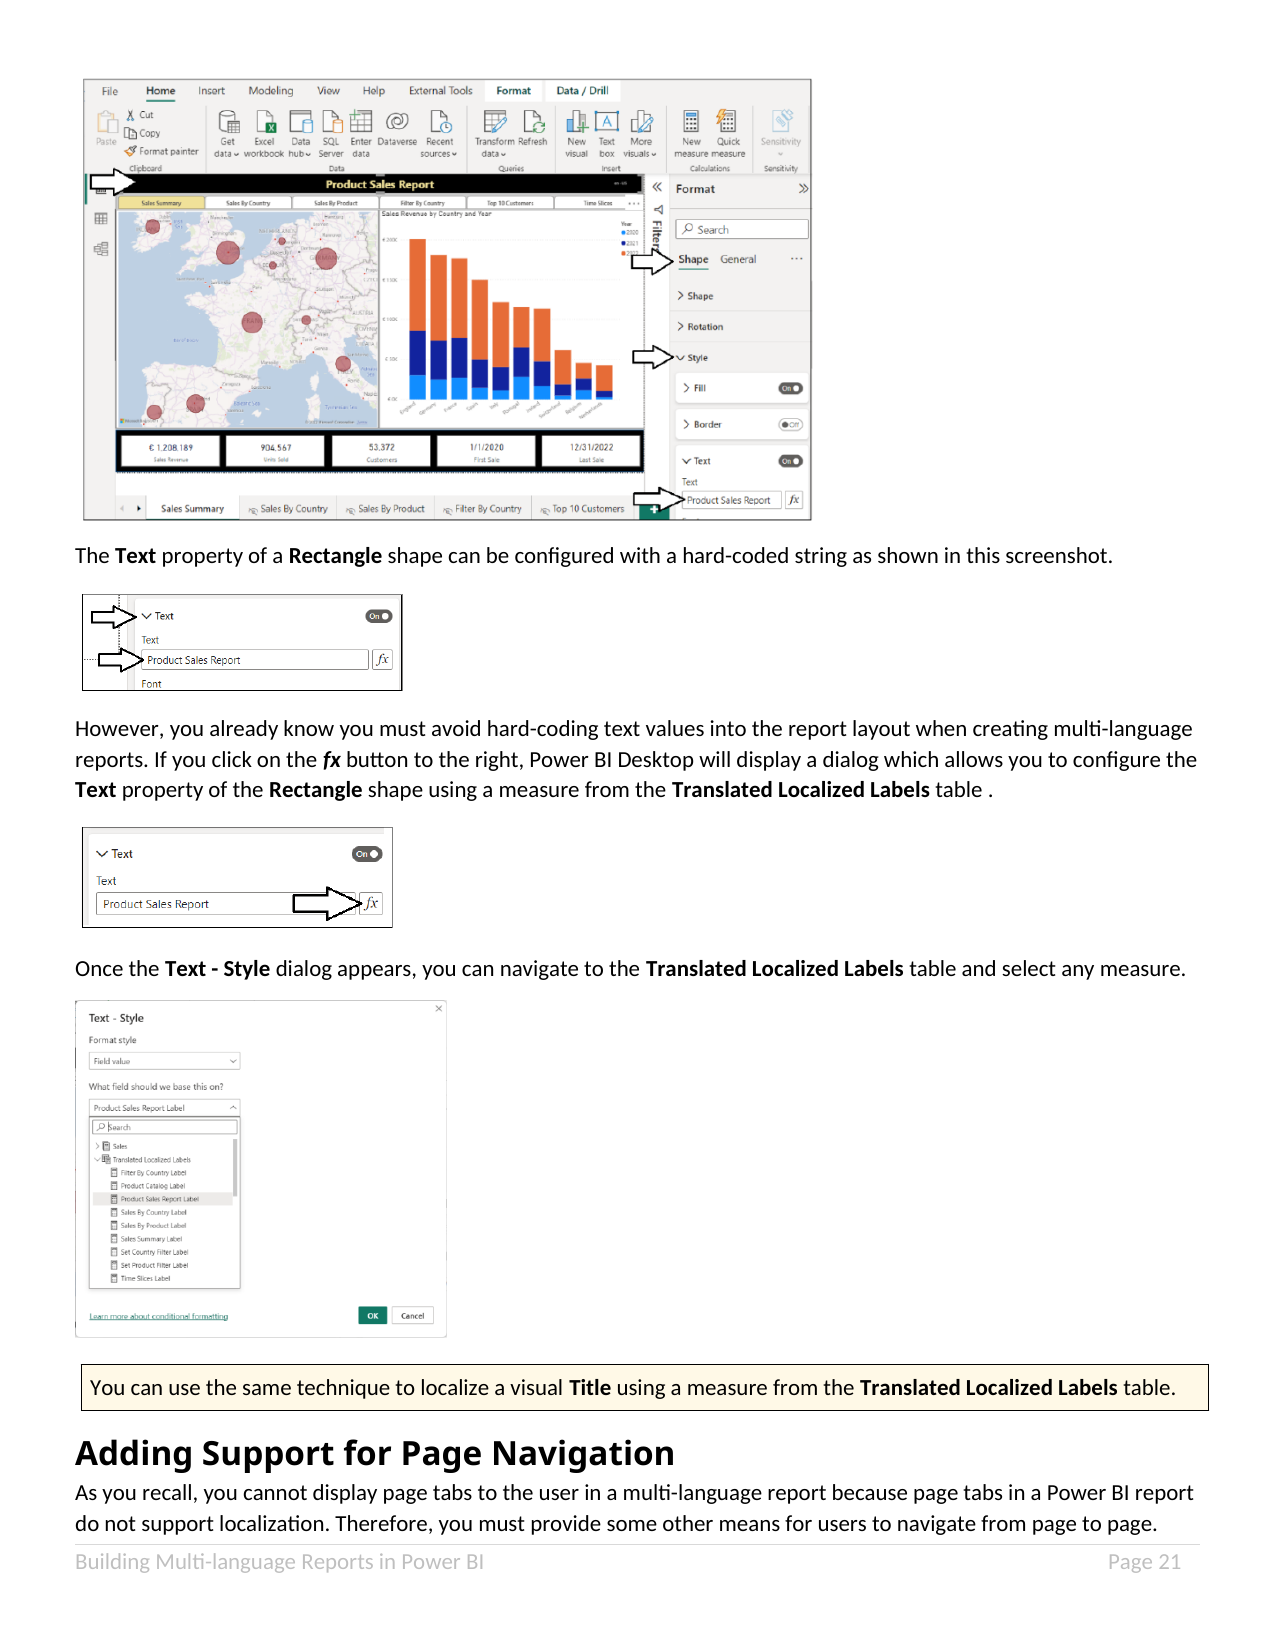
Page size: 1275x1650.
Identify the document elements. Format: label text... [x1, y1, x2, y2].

picture [75, 821, 399, 935]
picture [75, 588, 409, 696]
text Once the Text - Style dialog appears, you can navigate to the Translated Localized Labels table and select any measure. [75, 954, 1200, 982]
text However, you already know you must avoid hard-coding text values into the report layout when creating multi-language reports. If you click on the fx button to the right, Power BI Desktop will display a dialog which allows you to configure the Text property of the Rectangle shape using a measure from the Translated Localized Labels table . [75, 714, 1200, 803]
picture [75, 75, 821, 523]
subtitle Adding Support for Page Navigation [75, 1429, 1200, 1475]
text The Text property of a Rectangle shape can be configured with a hard-coded string as shown in this screenshot. [75, 541, 1200, 569]
text You can use the same technique to localize a visual Title using a measure from the Translated Localized Labels table. [82, 1365, 1208, 1410]
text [75, 1478, 1200, 1537]
picture [75, 1000, 455, 1346]
